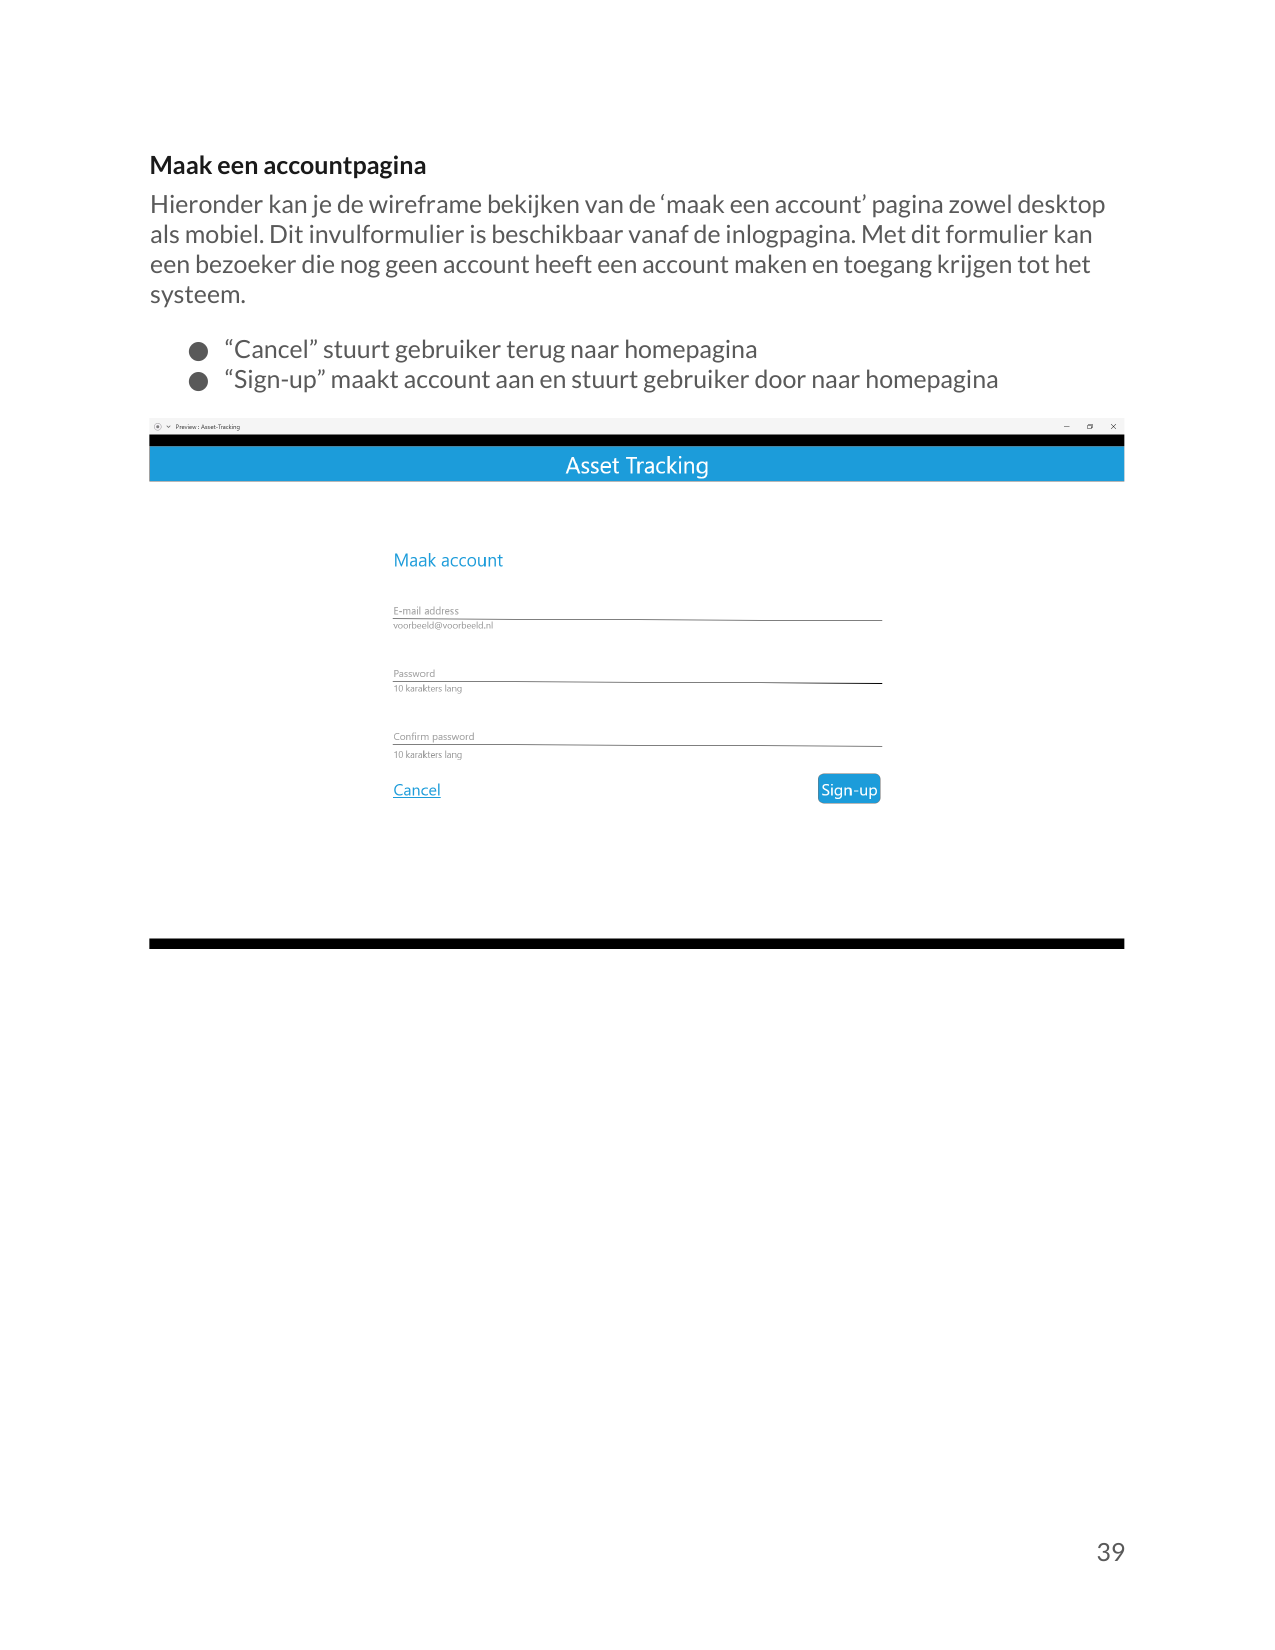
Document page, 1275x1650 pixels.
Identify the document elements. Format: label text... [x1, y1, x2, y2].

list “Sign-up” maakt account aan en stuurt gebruiker door naar homepagina [187, 364, 1125, 394]
text Hieronder kan je de wireframe bekijken van de ‘maak een account’ pagina zowel desktop als mobiel. Dit invulformulier is beschikbaar vanaf de inlogpagina. Met dit formulier kan een bezoeker die nog geen account heeft een account maken en toegang krijgen tot het systeem. [150, 189, 1125, 309]
picture [149, 418, 1125, 949]
subtitle Maak een accountpagina [149, 150, 1125, 180]
list “Cancel” stuurt gebruiker terug naar homepagina [187, 334, 1125, 364]
